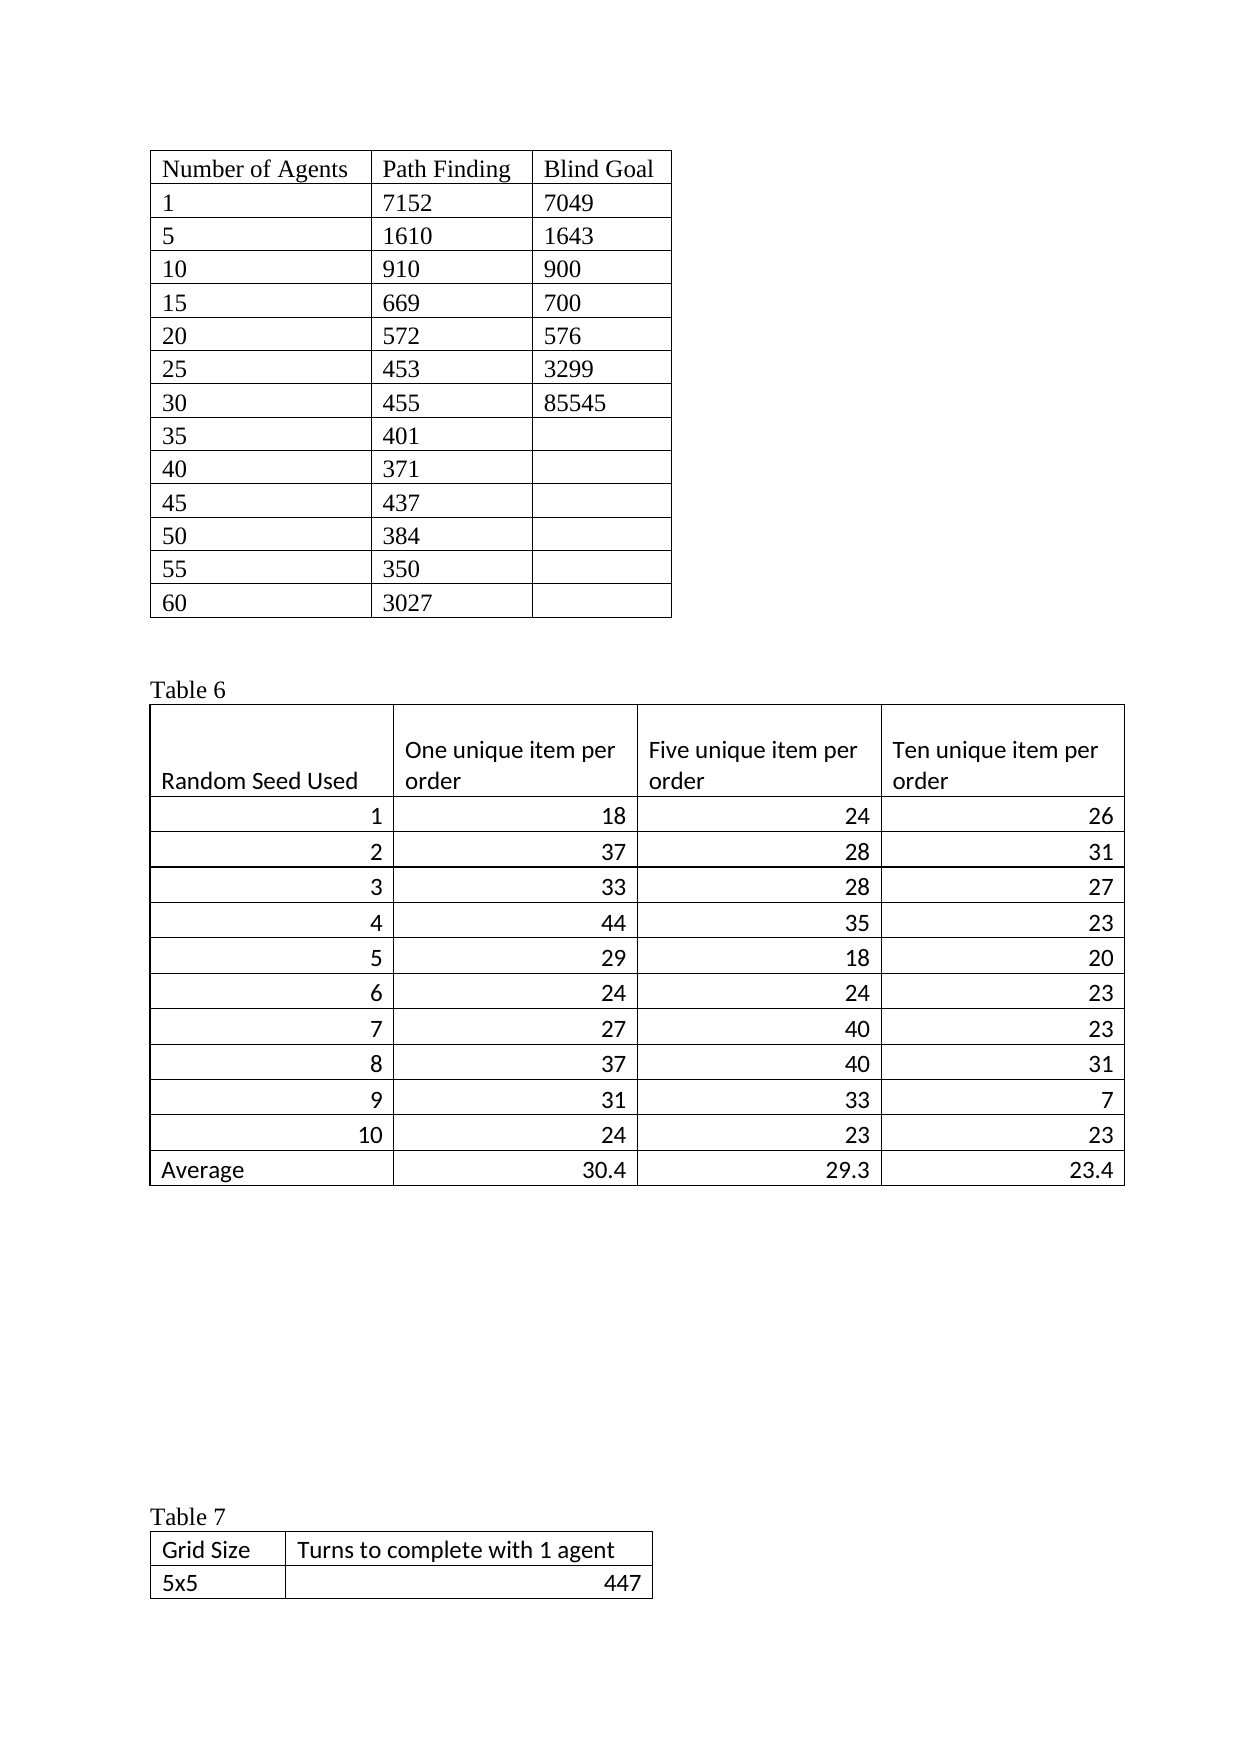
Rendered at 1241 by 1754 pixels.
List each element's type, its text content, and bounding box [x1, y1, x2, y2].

table_cell 10 [151, 251, 371, 283]
table_header One unique item per order [394, 705, 637, 796]
table_cell 5 [151, 938, 393, 973]
table_cell 7152 [372, 184, 532, 217]
table_cell [533, 584, 671, 617]
table_cell 3 [151, 868, 393, 902]
table_cell 700 [533, 284, 671, 317]
table_cell [533, 418, 671, 450]
table_cell 6 [151, 974, 393, 1008]
table_cell 29 [394, 938, 637, 973]
table_cell 30.4 [394, 1151, 637, 1185]
table_header Turns to complete with 1 agent [286, 1532, 652, 1564]
table_cell 23 [638, 1115, 881, 1150]
table_cell 28 [638, 868, 881, 902]
table_cell 1 [151, 184, 371, 217]
table_cell 1610 [372, 218, 532, 250]
table_cell 50 [151, 518, 371, 550]
table_cell 20 [151, 318, 371, 350]
table_cell 7 [882, 1080, 1124, 1114]
table_cell [533, 484, 671, 517]
table_cell 669 [372, 284, 532, 317]
table_cell 371 [372, 451, 532, 483]
table_cell 44 [394, 903, 637, 937]
table_cell 910 [372, 251, 532, 283]
table_cell 40 [151, 451, 371, 483]
table_cell 26 [882, 797, 1124, 831]
table_cell 25 [151, 351, 371, 383]
table_cell 35 [151, 418, 371, 450]
table_cell 29.3 [638, 1151, 881, 1185]
table_cell 37 [394, 1045, 637, 1079]
table_cell 85545 [533, 384, 671, 417]
table_cell 33 [394, 868, 637, 902]
table_cell 23 [882, 903, 1124, 937]
table_cell 7 [151, 1009, 393, 1043]
table_cell 3027 [372, 584, 532, 617]
table_cell 384 [372, 518, 532, 550]
table_cell 453 [372, 351, 532, 383]
table_cell 28 [638, 832, 881, 866]
table_cell 35 [638, 903, 881, 937]
table_cell 4 [151, 903, 393, 937]
table_cell 18 [394, 797, 637, 831]
table_cell 401 [372, 418, 532, 450]
text Table 6 [150, 675, 1090, 704]
table_cell Blind Goal [533, 151, 671, 183]
text Table 7 [150, 1502, 1090, 1531]
table_cell 24 [638, 797, 881, 831]
table_cell 1643 [533, 218, 671, 250]
table_cell 437 [372, 484, 532, 517]
table_cell 23 [882, 1009, 1124, 1043]
table_header Grid Size [151, 1532, 285, 1564]
table_cell 33 [638, 1080, 881, 1114]
table_cell 350 [372, 551, 532, 583]
table_cell 24 [638, 974, 881, 1008]
table_cell [533, 551, 671, 583]
table_cell 27 [394, 1009, 637, 1043]
table_cell 45 [151, 484, 371, 517]
table_cell 23 [882, 974, 1124, 1008]
table_cell 30 [151, 384, 371, 417]
table_cell 900 [533, 251, 671, 283]
table_cell 40 [638, 1045, 881, 1079]
table_cell 5x5 [151, 1566, 285, 1598]
table_cell 10 [151, 1115, 393, 1150]
table_cell 5 [151, 218, 371, 250]
table_cell Path Finding [372, 151, 532, 183]
table_cell 576 [533, 318, 671, 350]
table_cell 1 [151, 797, 393, 831]
table_header Random Seed Used [151, 705, 393, 796]
table_cell 8 [151, 1045, 393, 1079]
table_header Ten unique item per order [882, 705, 1124, 796]
table_header Five unique item per order [638, 705, 881, 796]
table_cell Number of Agents [151, 151, 371, 183]
table_cell 40 [638, 1009, 881, 1043]
table_cell 23.4 [882, 1151, 1124, 1185]
table_cell 24 [394, 1115, 637, 1150]
table_cell 7049 [533, 184, 671, 217]
table_cell 31 [882, 1045, 1124, 1079]
table_cell 455 [372, 384, 532, 417]
table_cell 24 [394, 974, 637, 1008]
table_cell [533, 518, 671, 550]
table_cell 31 [882, 832, 1124, 866]
table_cell 15 [151, 284, 371, 317]
table_cell [533, 451, 671, 483]
table_cell 18 [638, 938, 881, 973]
table_cell 447 [286, 1566, 652, 1598]
table_cell 9 [151, 1080, 393, 1114]
table_cell 572 [372, 318, 532, 350]
table_cell 20 [882, 938, 1124, 973]
table_cell Average [151, 1151, 393, 1185]
table_cell 55 [151, 551, 371, 583]
table_cell 2 [151, 832, 393, 866]
table_cell 27 [882, 868, 1124, 902]
table_cell 31 [394, 1080, 637, 1114]
table_cell 60 [151, 584, 371, 617]
table_cell 37 [394, 832, 637, 866]
table_cell 3299 [533, 351, 671, 383]
table_cell 23 [882, 1115, 1124, 1150]
